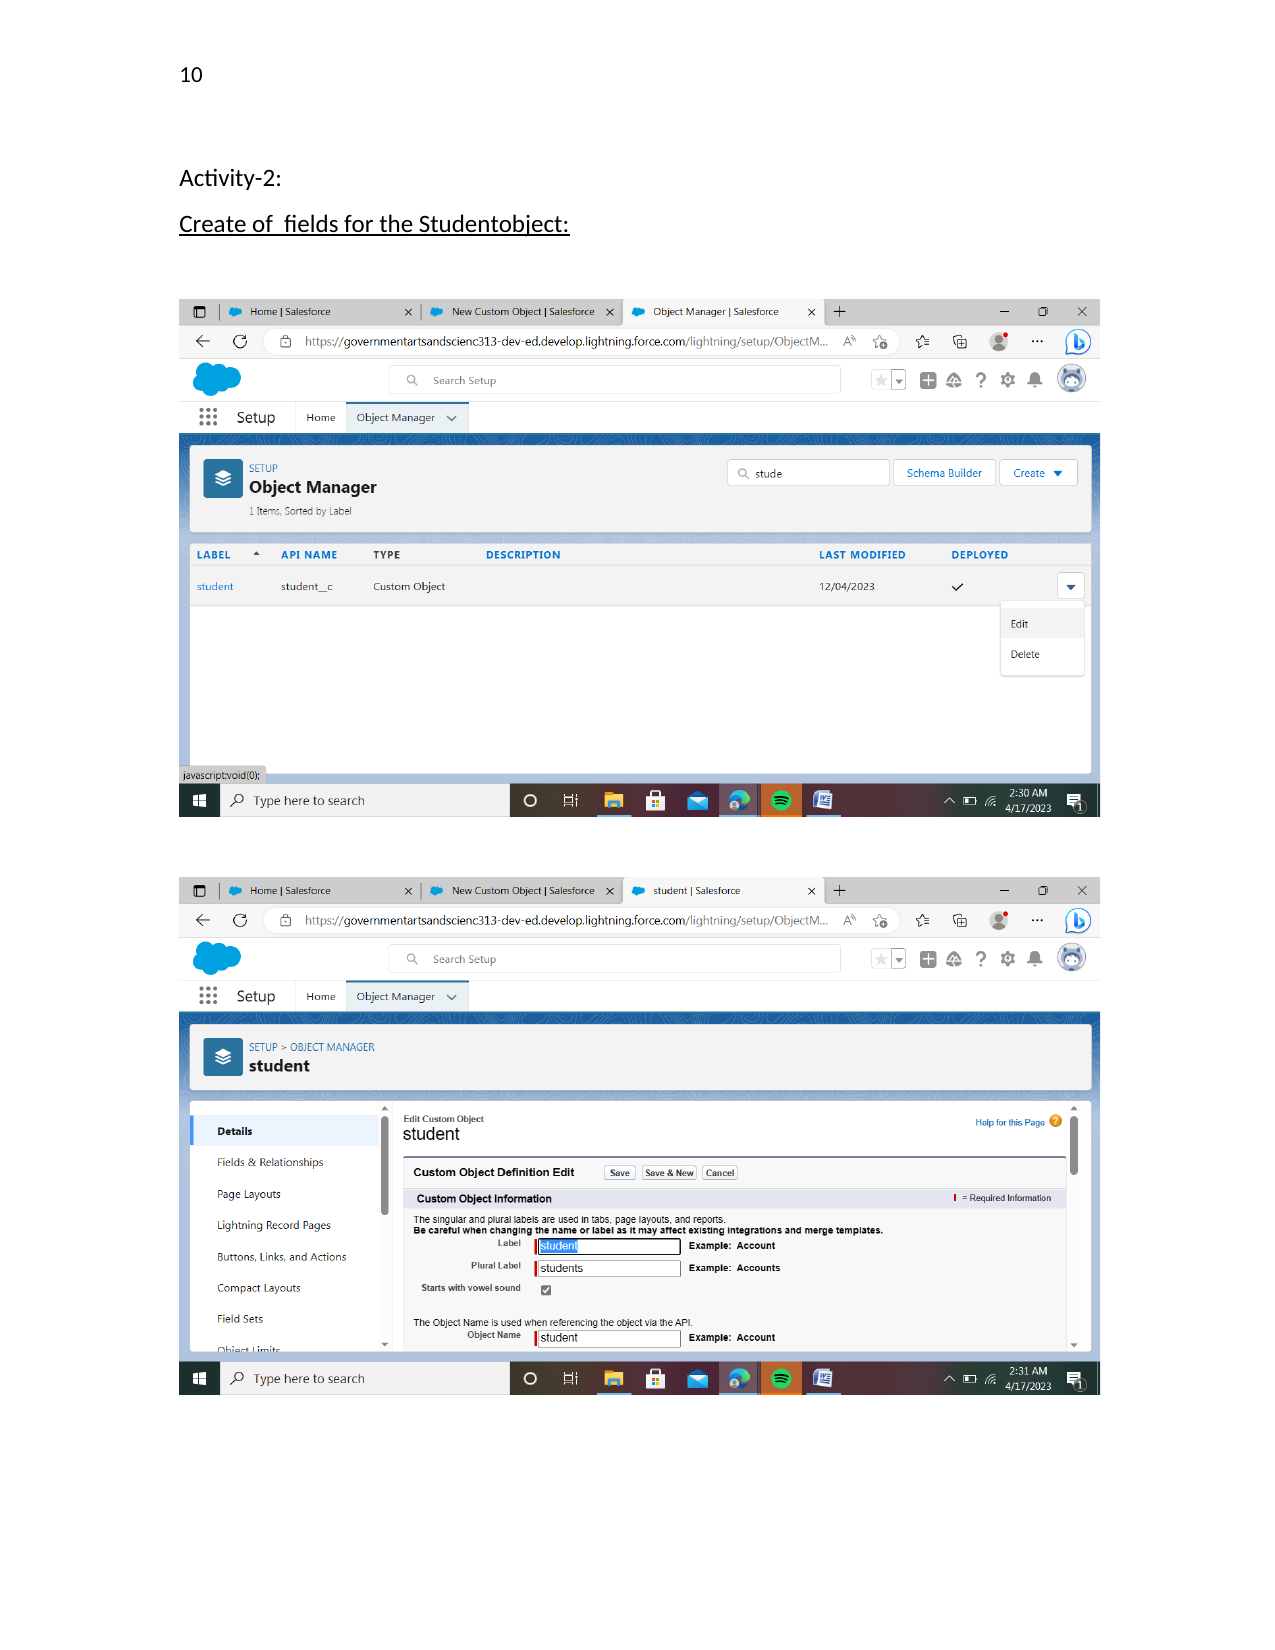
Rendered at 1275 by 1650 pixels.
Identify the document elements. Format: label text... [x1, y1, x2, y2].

text Create of fields for the Studentobject: [179, 208, 1100, 238]
picture [179, 299, 1100, 817]
picture [179, 877, 1100, 1395]
text Activity-2: [179, 162, 1100, 193]
